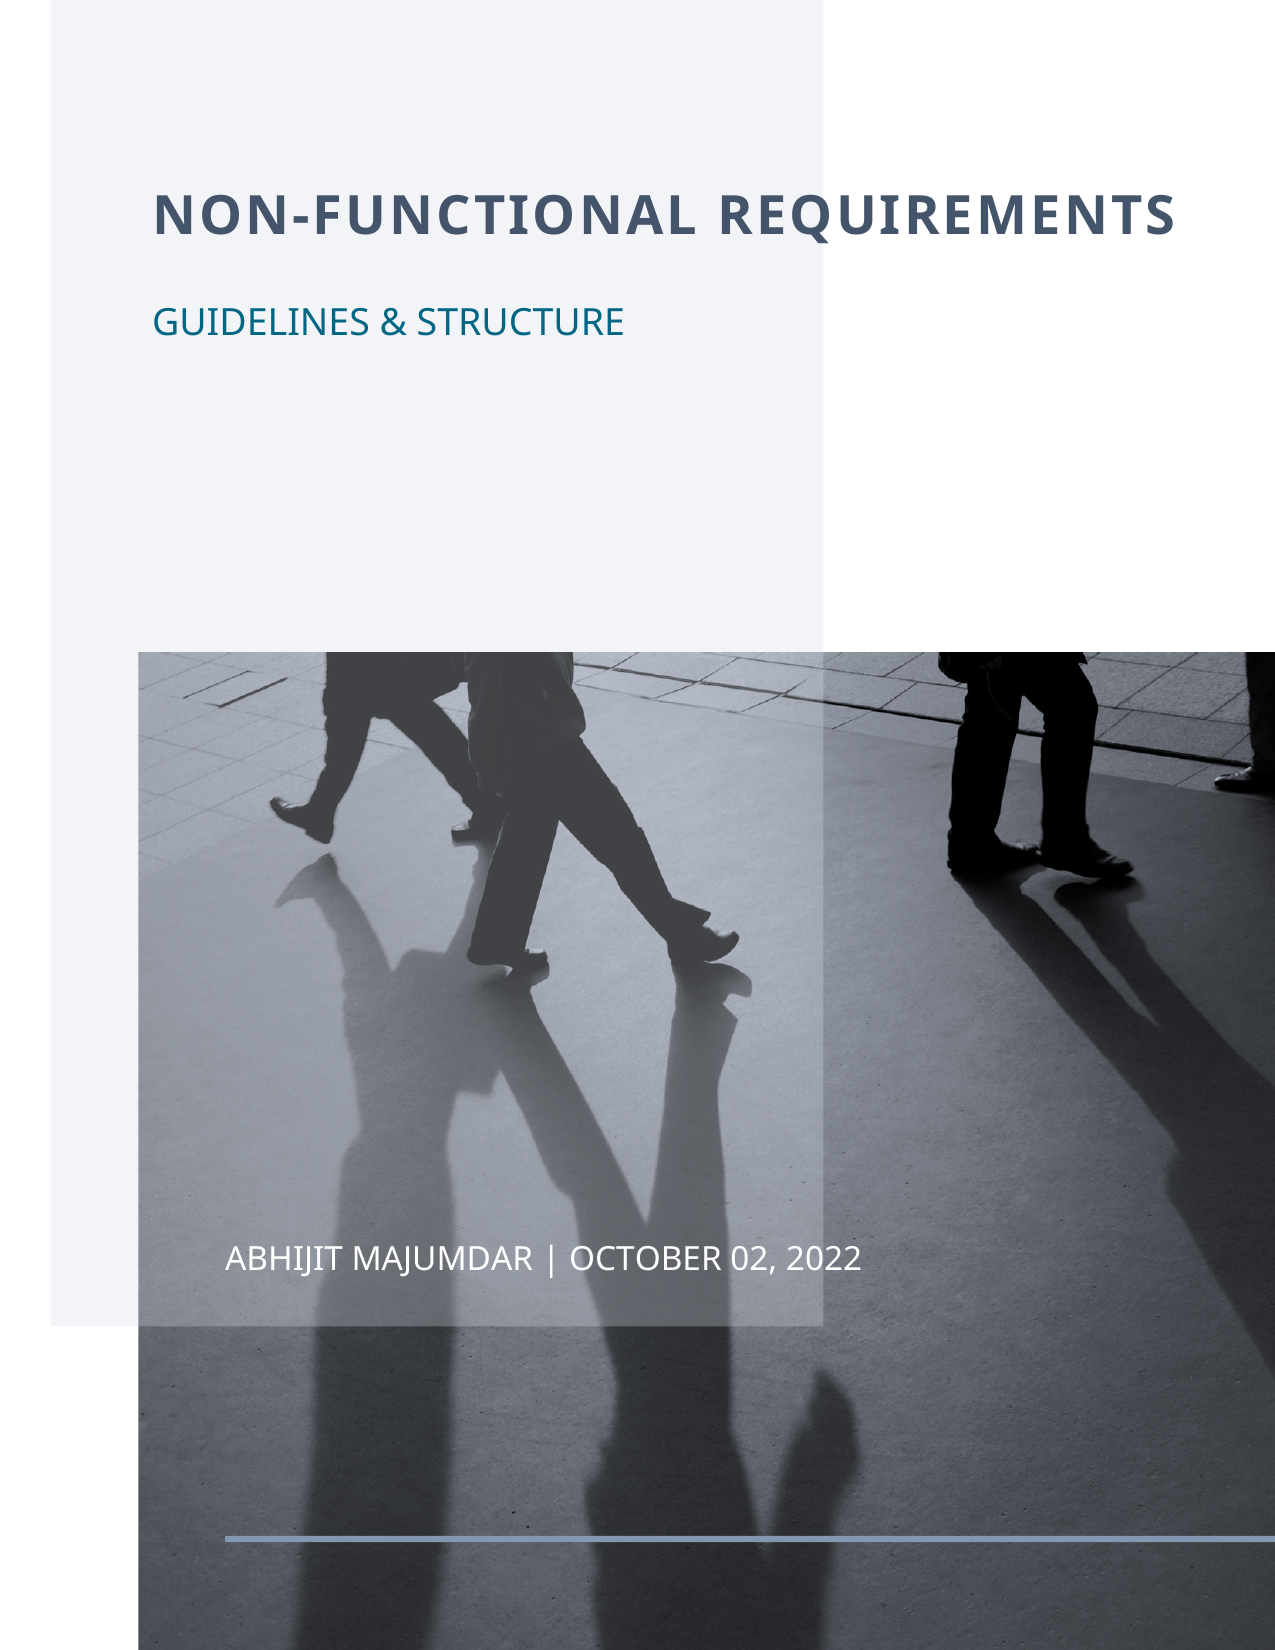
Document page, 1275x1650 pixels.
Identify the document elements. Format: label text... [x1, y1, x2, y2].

table_cell | [75, 1197, 1200, 1284]
table_header [75, 134, 1200, 263]
table_cell [75, 264, 1200, 354]
table_cell [75, 354, 1200, 1197]
